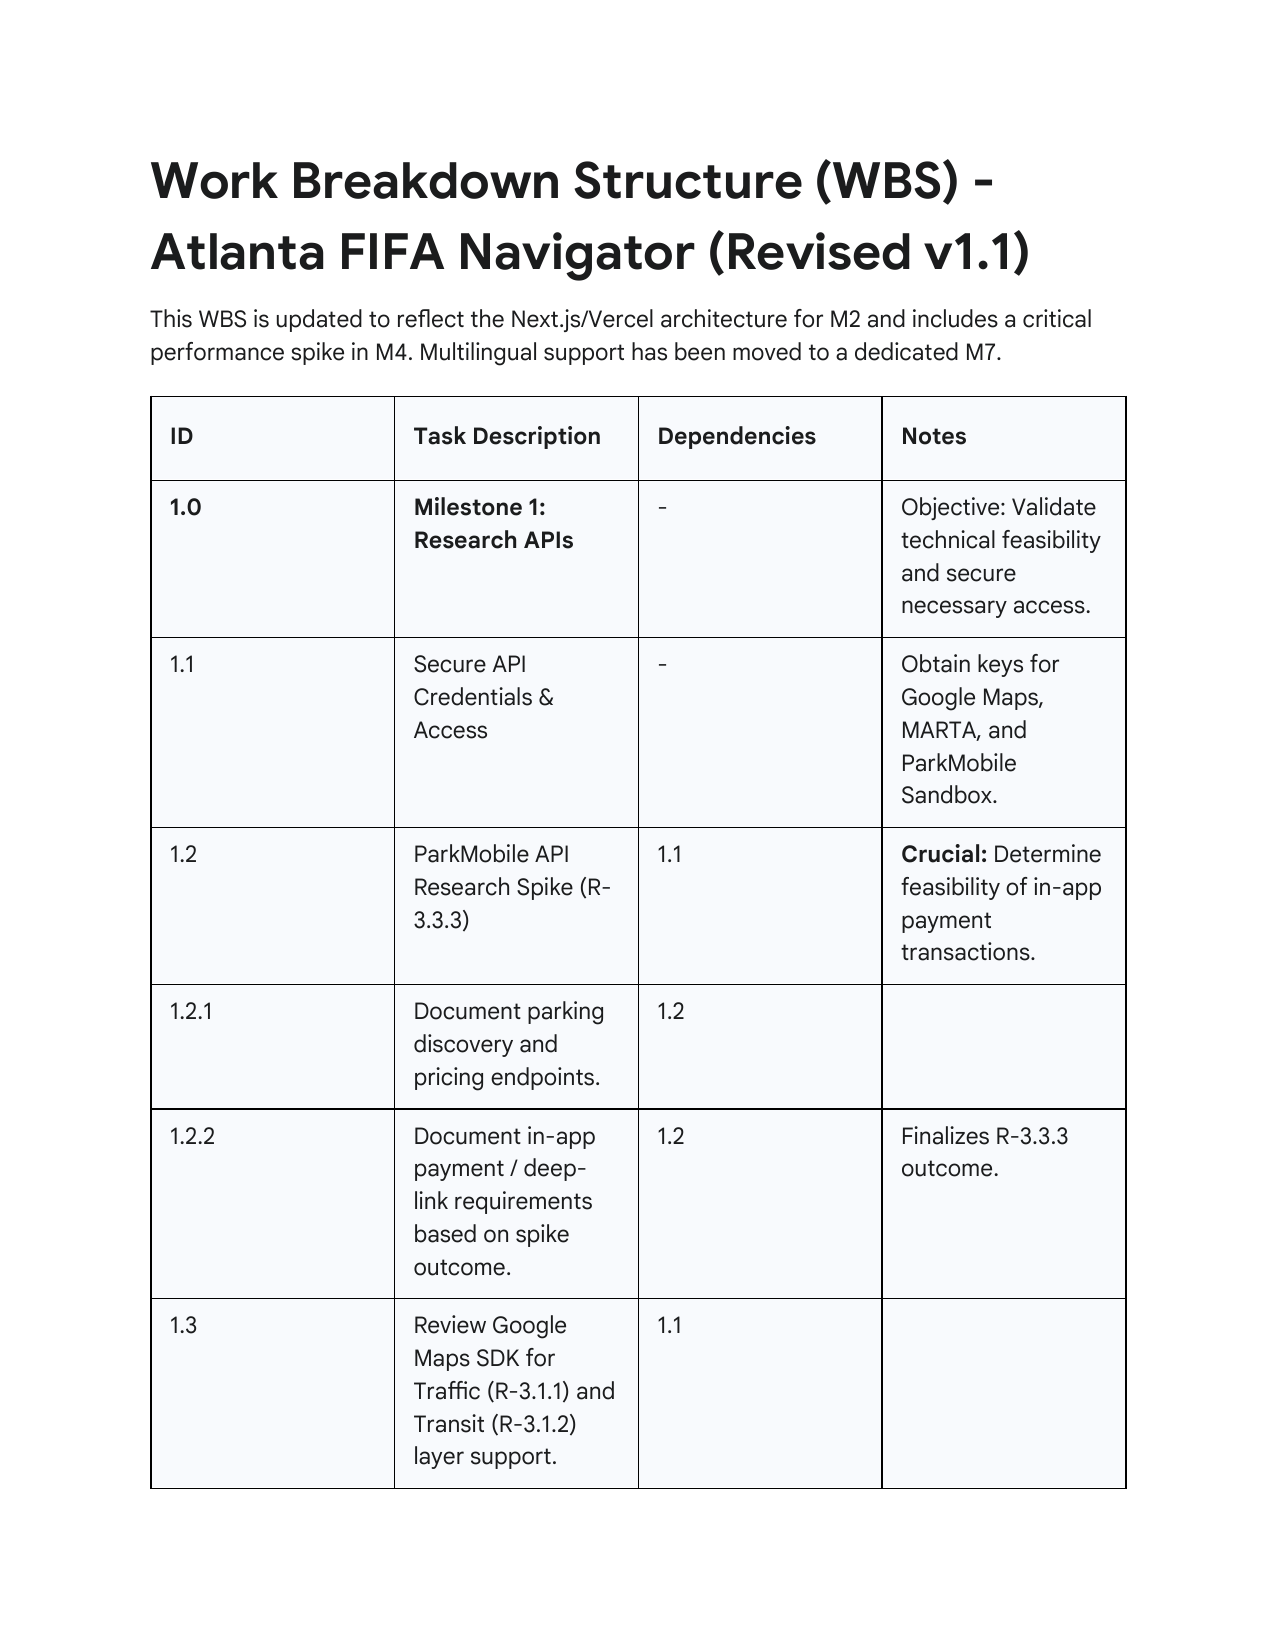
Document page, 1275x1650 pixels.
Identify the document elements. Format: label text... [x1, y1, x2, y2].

table_cell 1.2 [639, 1110, 881, 1298]
table_cell 1.2.2 [152, 1110, 394, 1298]
table_header ID [152, 397, 394, 479]
table_header Task Description [395, 397, 638, 479]
table_cell 1.2 [152, 828, 394, 983]
table_header Dependencies [639, 397, 881, 479]
table_header Notes [883, 397, 1125, 479]
table_cell Document parking discovery and pricing endpoints. [395, 985, 638, 1108]
table_cell 1.3 [152, 1299, 394, 1487]
table_cell 1.1 [152, 638, 394, 826]
table_cell 1.2.1 [152, 985, 394, 1108]
table_cell 1.1 [639, 828, 881, 983]
table_cell Secure API Credentials & Access [395, 638, 638, 826]
subtitle Work Breakdown Structure (WBS) - Atlanta FIFA Navigator (Revised v1.1) [150, 150, 1125, 284]
table_cell - [639, 638, 881, 826]
table_cell [883, 985, 1125, 1108]
text This WBS is updated to reflect the Next.js/Vercel architecture for M2 and includes a critical performance spike in M4. Multilingual support has been moved to a dedicated M7. [150, 305, 1125, 367]
table_cell Crucial: Determine feasibility of in-app payment transactions. [883, 828, 1125, 983]
table_cell Review Google Maps SDK for Traffic (R-3.1.1) and Transit (R-3.1.2) layer support. [395, 1299, 638, 1487]
table_cell 1.1 [639, 1299, 881, 1487]
table_cell Finalizes R-3.3.3 outcome. [883, 1110, 1125, 1298]
table_cell 1.2 [639, 985, 881, 1108]
table_cell - [639, 481, 881, 637]
table_cell Milestone 1: Research APIs [395, 481, 638, 637]
table_cell [883, 1299, 1125, 1487]
table_cell 1.0 [152, 481, 394, 637]
table_cell Obtain keys for Google Maps, MARTA, and ParkMobile Sandbox. [883, 638, 1125, 826]
table_cell ParkMobile API Research Spike (R-3.3.3) [395, 828, 638, 983]
table_cell Objective: Validate technical feasibility and secure necessary access. [883, 481, 1125, 637]
table_cell Document in-app payment / deep-link requirements based on spike outcome. [395, 1110, 638, 1298]
